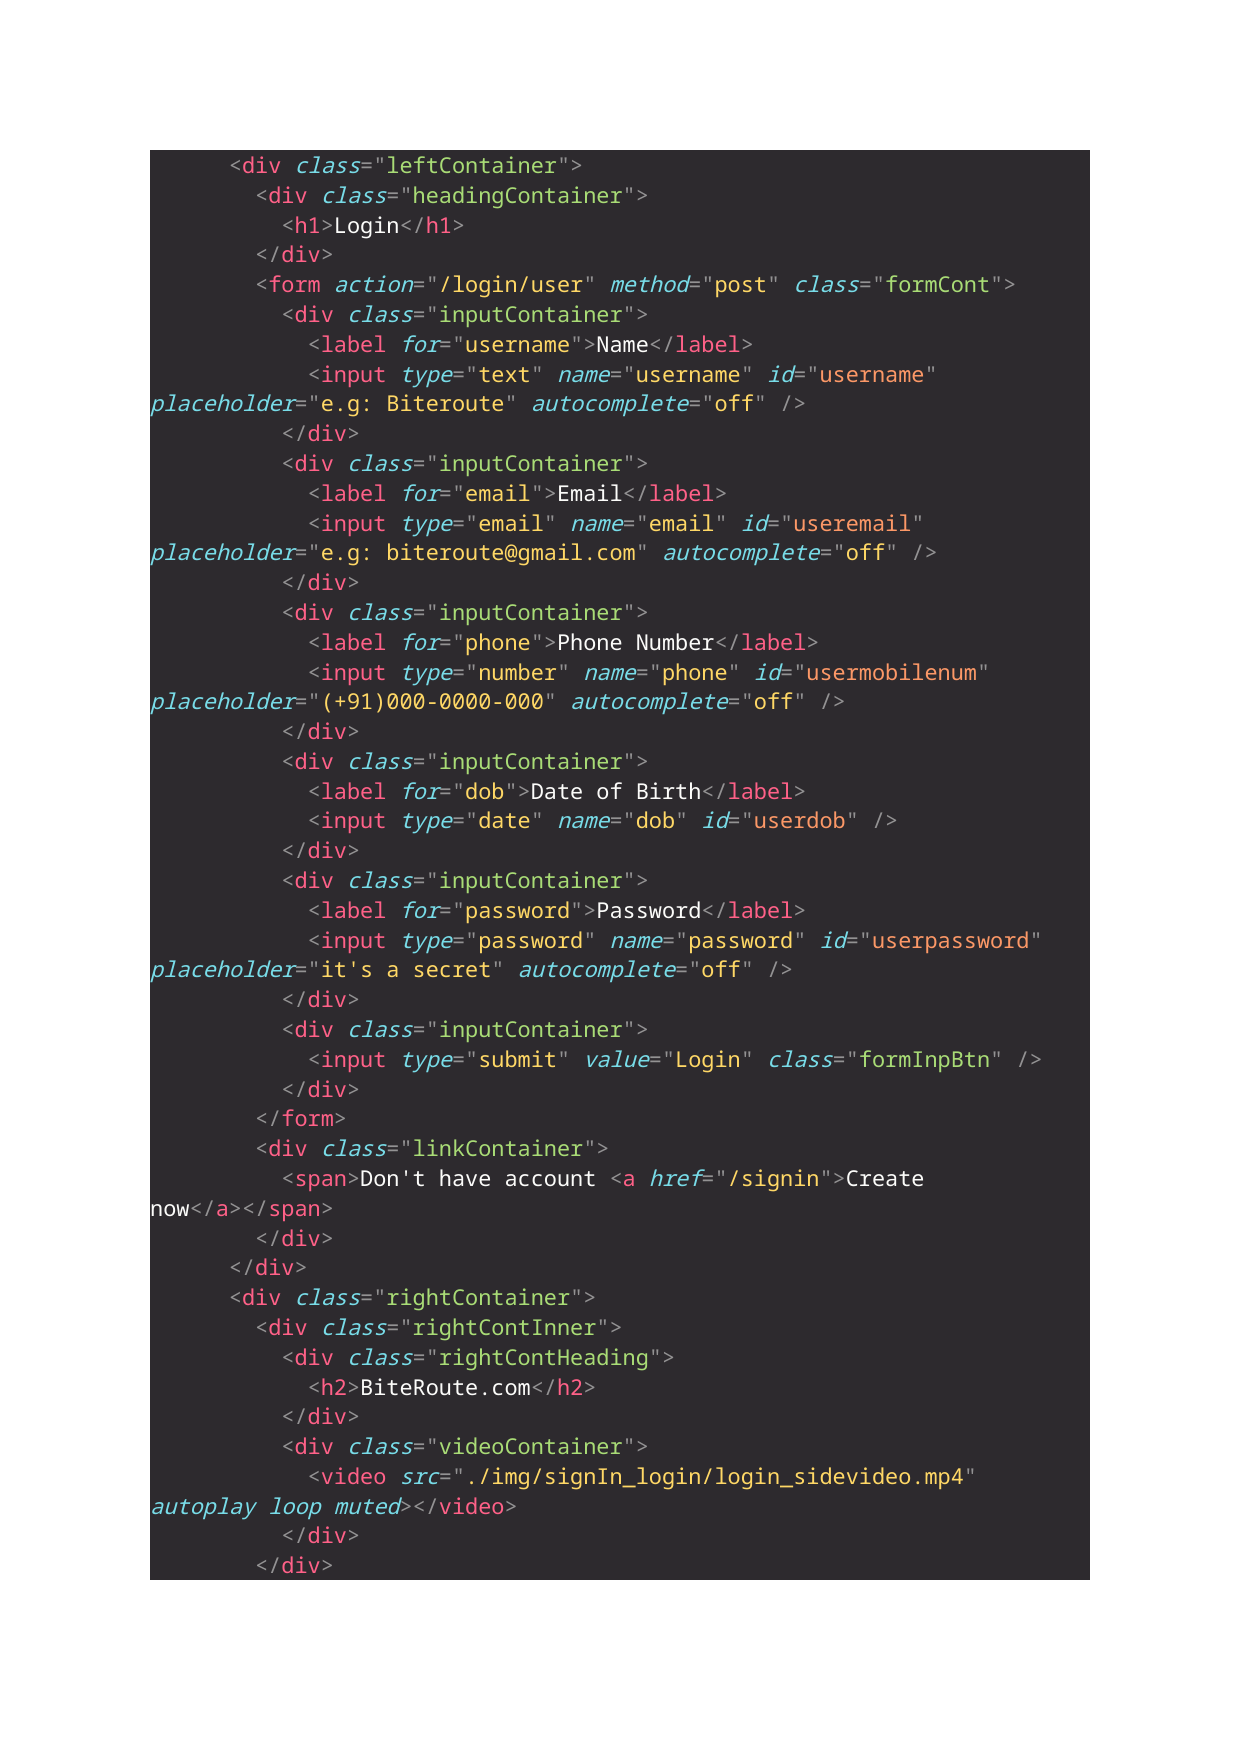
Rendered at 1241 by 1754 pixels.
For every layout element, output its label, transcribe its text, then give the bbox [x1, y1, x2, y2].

text </div> [150, 1401, 1090, 1431]
text </div> [150, 1520, 1090, 1550]
text </div> [150, 1073, 1090, 1103]
text <div class="inputContainer"> [150, 597, 1090, 627]
text <label for="email">Email</label> [150, 478, 1090, 507]
text <video src="./img/signIn_login/login_sidevideo.mp4" autoplay loop muted></video> [150, 1461, 1090, 1520]
text </div> [150, 418, 1090, 448]
text <div class="linkContainer"> [150, 1133, 1090, 1163]
text <label for="dob">Date of Birth</label> [150, 776, 1090, 805]
text <div class="inputContainer"> [150, 865, 1090, 895]
text <div class="rightContHeading"> [150, 1342, 1090, 1371]
text <input type="date" name="dob" id="userdob" /> [150, 805, 1090, 835]
text <div class="inputContainer"> [150, 1014, 1090, 1044]
text <div class="inputContainer"> [150, 448, 1090, 478]
text <span>Don't have account <a href="/signin">Create now</a></span> [150, 1163, 1090, 1222]
text <div class="headingContainer"> [150, 180, 1090, 209]
text <input type="submit" value="Login" class="formInpBtn" /> [150, 1044, 1090, 1073]
text <label for="password">Password</label> [150, 895, 1090, 924]
text <div class="inputContainer"> [150, 299, 1090, 329]
text <label for="phone">Phone Number</label> [150, 627, 1090, 656]
text </div> [150, 1550, 1090, 1580]
text </div> [150, 716, 1090, 746]
text </form> [150, 1103, 1090, 1133]
text <div class="leftContainer"> [150, 150, 1090, 180]
text <input type="password" name="password" id="userpassword" placeholder="it's a secret" autocomplete="off" /> [150, 924, 1090, 984]
text <input type="text" name="username" id="username" placeholder="e.g: Biteroute" autocomplete="off" /> [150, 358, 1090, 418]
text <form action="/login/user" method="post" class="formCont"> [150, 269, 1090, 299]
text </div> [150, 567, 1090, 597]
text </div> [150, 1252, 1090, 1282]
text <div class="rightContInner"> [150, 1312, 1090, 1342]
text <div class="videoContainer"> [150, 1431, 1090, 1461]
text <h1>Login</h1> [150, 209, 1090, 239]
text <h2>BiteRoute.com</h2> [150, 1371, 1090, 1401]
text </div> [150, 1222, 1090, 1252]
text <input type="email" name="email" id="useremail" placeholder="e.g: biteroute@gmail.com" autocomplete="off" /> [150, 507, 1090, 567]
text </div> [150, 835, 1090, 865]
text <div class="inputContainer"> [150, 746, 1090, 776]
text <label for="username">Name</label> [150, 329, 1090, 358]
text </div> [150, 984, 1090, 1014]
text </div> [150, 239, 1090, 269]
text <input type="number" name="phone" id="usermobilenum" placeholder="(+91)000-0000-000" autocomplete="off" /> [150, 656, 1090, 716]
text <div class="rightContainer"> [150, 1282, 1090, 1312]
